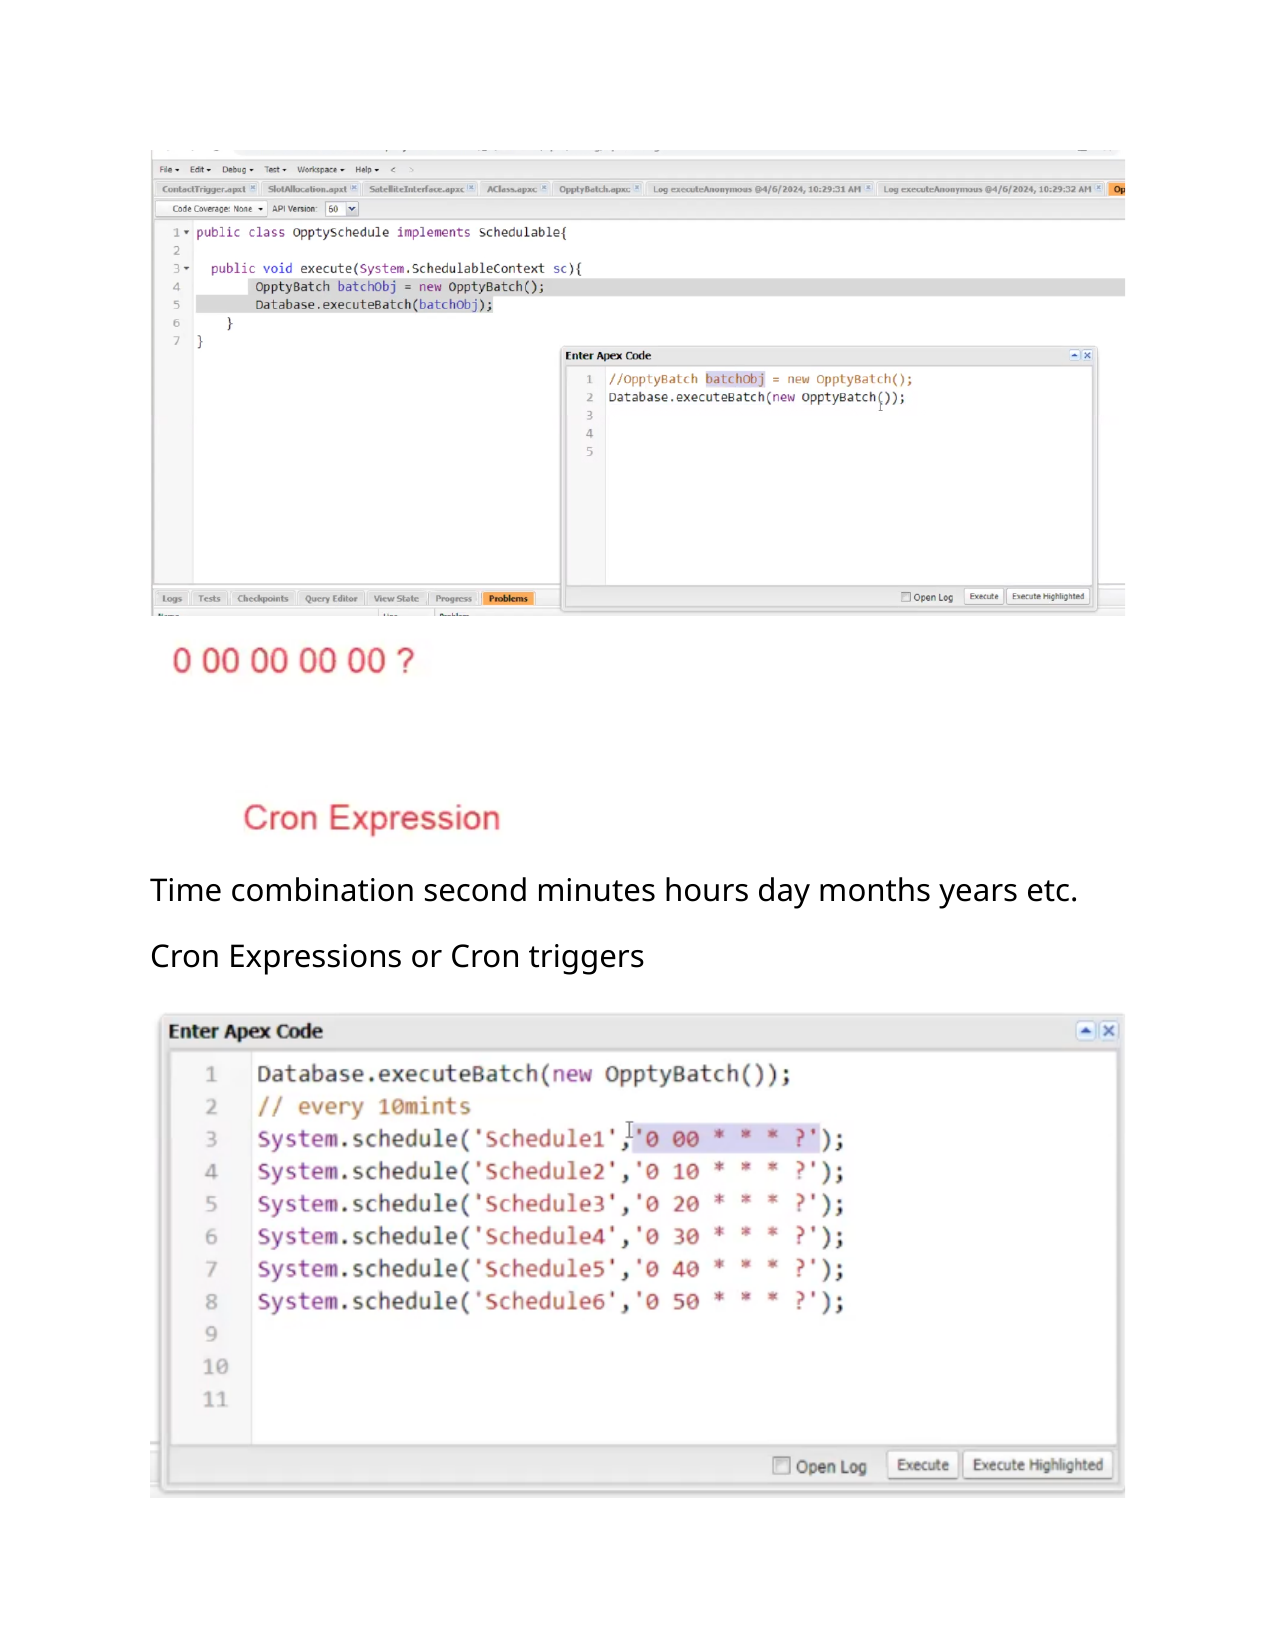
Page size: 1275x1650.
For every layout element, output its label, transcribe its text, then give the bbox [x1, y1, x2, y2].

picture [150, 999, 1125, 1498]
text Cron Expressions or Cron triggers [150, 934, 1125, 977]
text Time combination second minutes hours day months years etc. [150, 868, 1125, 911]
picture [150, 150, 1125, 616]
picture [150, 637, 507, 847]
